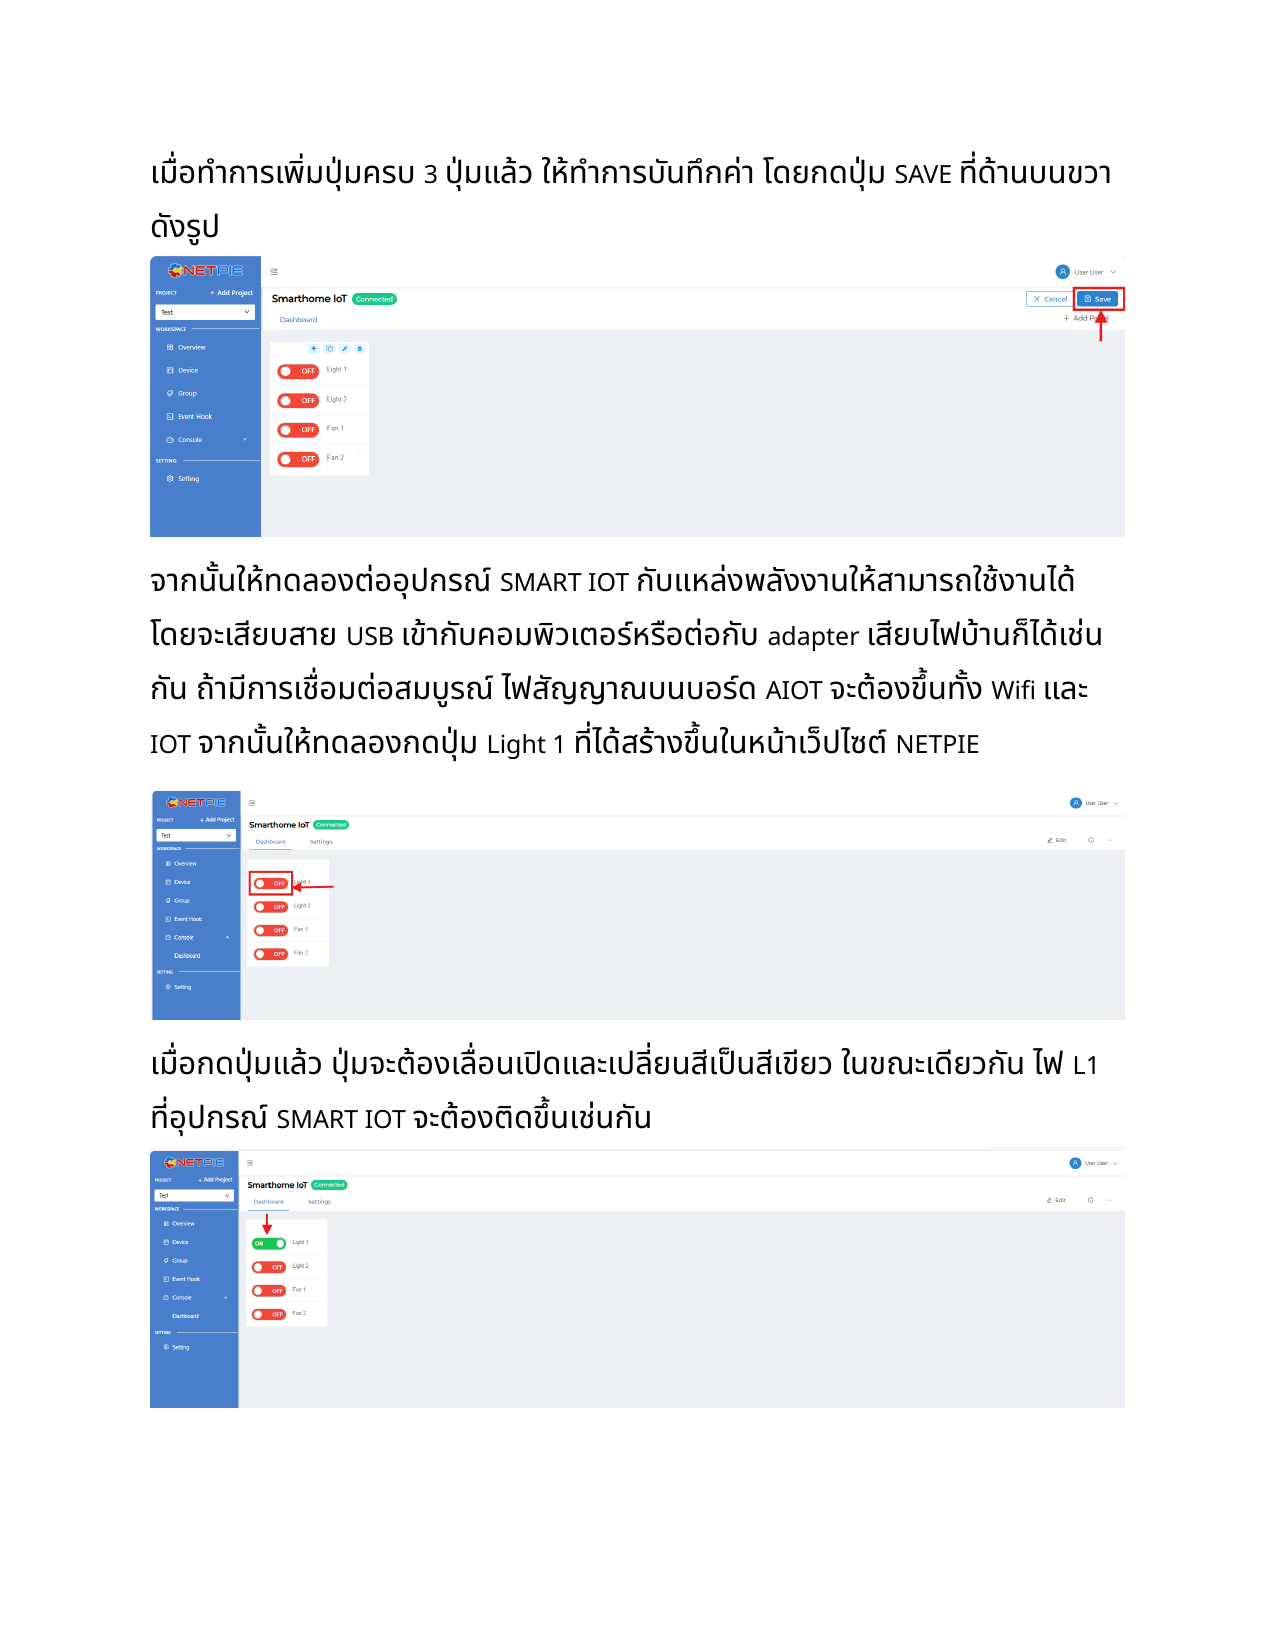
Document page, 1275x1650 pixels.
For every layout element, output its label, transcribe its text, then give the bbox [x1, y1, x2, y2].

text เมื่อกดปุ่มแล้ว ปุ่มจะต้องเลื่อนเปิดและเปลี่ยนสีเป็นสีเขียว ในขณะเดียวกัน ไฟ L1 ที่อุปกรณ์ SMART IOT จะต้องติดขึ้นเช่นกัน [150, 1041, 1125, 1147]
picture [150, 256, 1125, 537]
picture [150, 1147, 1125, 1408]
text จากนั้นให้ทดลองต่ออุปกรณ์ SMART IOT กับแหล่งพลังงานให้สามารถใช้งานได้ โดยจะเสียบสาย USB เข้ากับคอมพิวเตอร์หรือต่อกับ adapter เสียบไฟบ้านก็ได้เช่นกัน ถ้ามีการเชื่อมต่อสมบูรณ์ ไฟสัญญาณบนบอร์ด AIOT จะต้องขึ้นทั้ง Wifi และ IOT จากนั้นให้ทดลองกดปุ่ม Light 1 ที่ได้สร้างขึ้นในหน้าเว็ปไซต์ NETPIE [150, 558, 1125, 768]
picture [150, 791, 1125, 1020]
text เมื่อทำการเพิ่มปุ่มครบ 3 ปุ่มแล้ว ให้ทำการบันทึกค่า โดยกดปุ่ม SAVE ที่ด้านบนขวาดังรูป [150, 150, 1125, 256]
